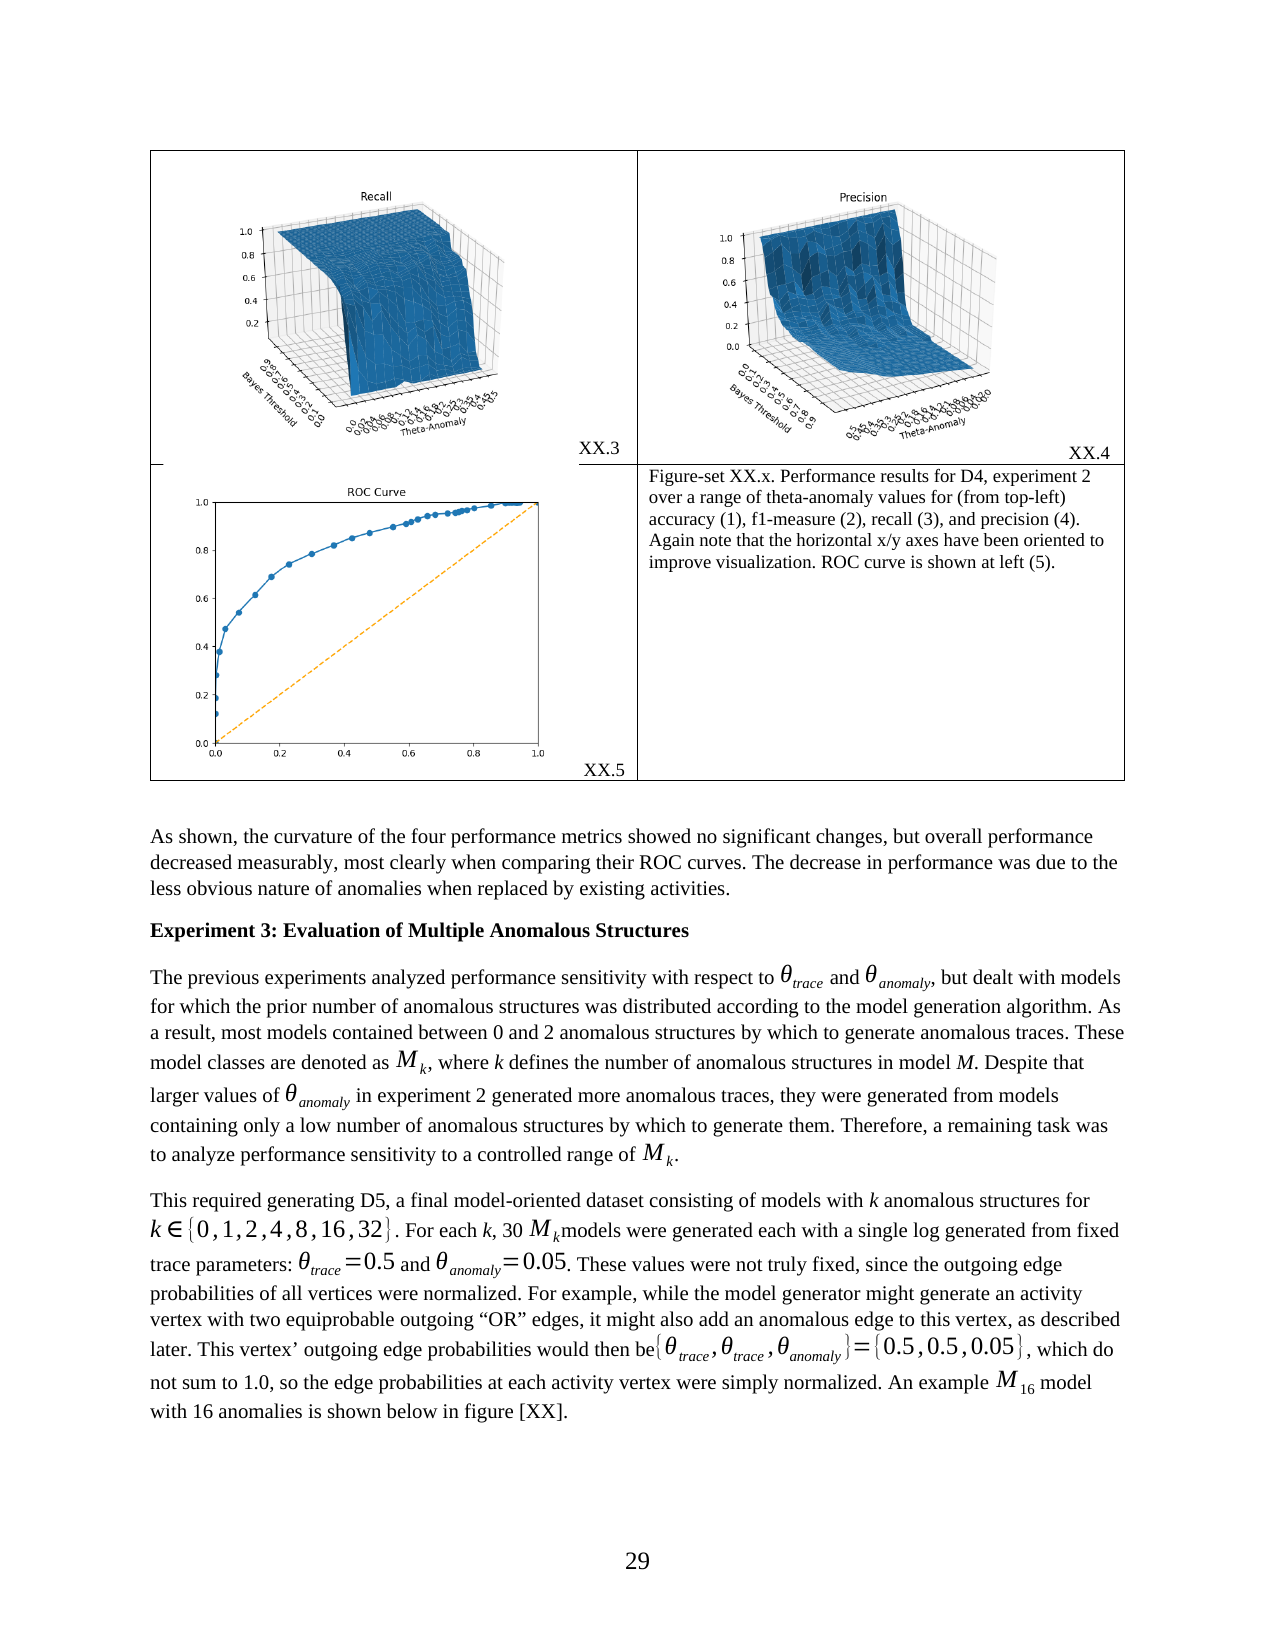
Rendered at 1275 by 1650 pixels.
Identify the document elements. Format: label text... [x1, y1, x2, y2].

picture [652, 151, 1064, 460]
table_cell Figure-set XX.x. Performance results for D4, experiment 2 over a range of theta-anomaly values for (from top-left) accuracy (1), f1-measure (2), recall (3), and precision (4). Again note that the horizontal x/y axes have been oriented to improve visualization. ROC curve is shown at left (5). [638, 465, 1124, 780]
text This required generating D5, a final model-oriented dataset consisting of models with k anomalous structures for . For each k, 30 models were generated each with a single log generated from fixed trace parameters: and . These values were not truly fixed, since the outgoing edge probabilities of all vertices were normalized. For example, while the model generator might generate an activity vertex with two equiprobable outgoing “OR” edges, it might also add an anomalous edge to this vertex, as described later. This vertex’ outgoing edge probabilities would then be, which do not sum to 1.0, so the edge probabilities at each activity vertex were simply normalized. An example model with 16 anomalies is shown below in figure [XX]. [150, 1188, 1125, 1423]
picture [163, 464, 579, 777]
text The previous experiments analyzed performance sensitivity with respect to and , but dealt with models for which the prior number of anomalous structures was distributed according to the model generation algorithm. As a result, most models contained between 0 and 2 anomalous structures by which to generate anomalous traces. These model classes are denoted as , where k defines the number of anomalous structures in model M. Despite that larger values of in experiment 2 generated more anomalous traces, they were generated from models containing only a low number of anomalous structures by which to generate them. Therefore, a remaining task was to analyze performance sensitivity to a controlled range of . [150, 961, 1125, 1170]
text Experiment 3: Evaluation of Multiple Anomalous Structures [150, 918, 1125, 942]
table_cell XX.4 [638, 151, 1124, 463]
table_cell XX.3 [151, 151, 637, 463]
table_cell XX.5 [151, 465, 637, 780]
picture [168, 151, 574, 455]
text As shown, the curvature of the four performance metrics showed no significant changes, but overall performance decreased measurably, most clearly when comparing their ROC curves. The decrease in performance was due to the less obvious nature of anomalies when replaced by existing activities. [150, 824, 1125, 900]
